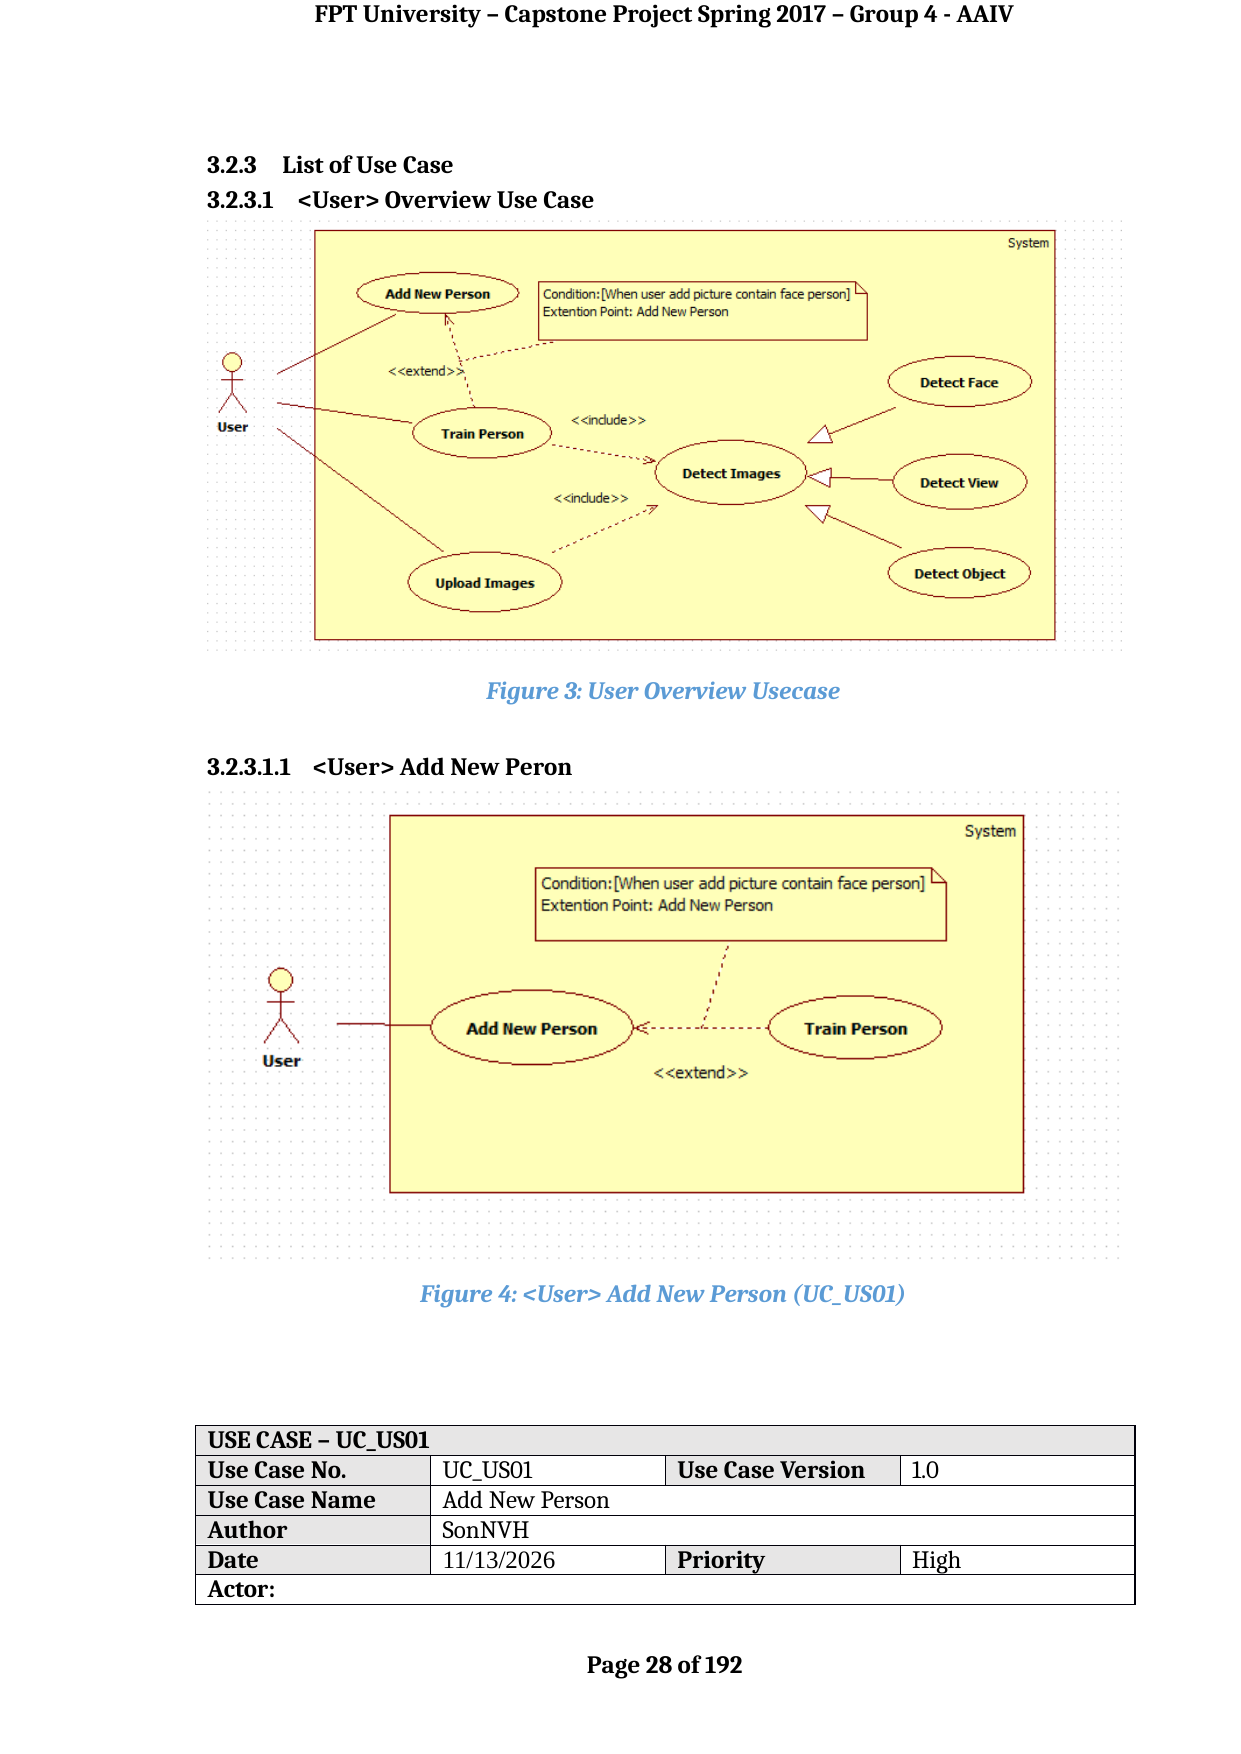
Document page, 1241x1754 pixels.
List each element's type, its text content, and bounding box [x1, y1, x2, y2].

subtitle <User> Overview Use Case [207, 186, 1122, 214]
table_cell Add New Person [431, 1486, 1134, 1515]
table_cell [196, 1575, 1134, 1604]
picture [207, 783, 1122, 1262]
picture [207, 216, 1122, 659]
table_cell Use Case Version [666, 1456, 900, 1485]
table_header USE CASE – UC_US01 [196, 1426, 1134, 1455]
table_cell UC_US01 [431, 1456, 665, 1485]
table_cell Date [196, 1546, 430, 1574]
table_cell 04/07/2017 [431, 1546, 665, 1574]
table_cell Use Case No. [196, 1456, 430, 1485]
table_cell Author [196, 1516, 430, 1544]
subtitle List of Use Case [207, 151, 1122, 180]
subtitle <User> Add New Peron [207, 753, 1122, 781]
text Figure 3: User Overview Usecase [207, 677, 1122, 706]
table_cell 1.0 [901, 1456, 1134, 1485]
table_cell SonNVH [431, 1516, 1134, 1544]
text Figure 4: <User> Add New Person (UC_US01) [207, 1280, 1122, 1309]
table_cell Priority [666, 1546, 900, 1574]
table_cell High [901, 1546, 1134, 1574]
table_cell Use Case Name [196, 1486, 430, 1515]
